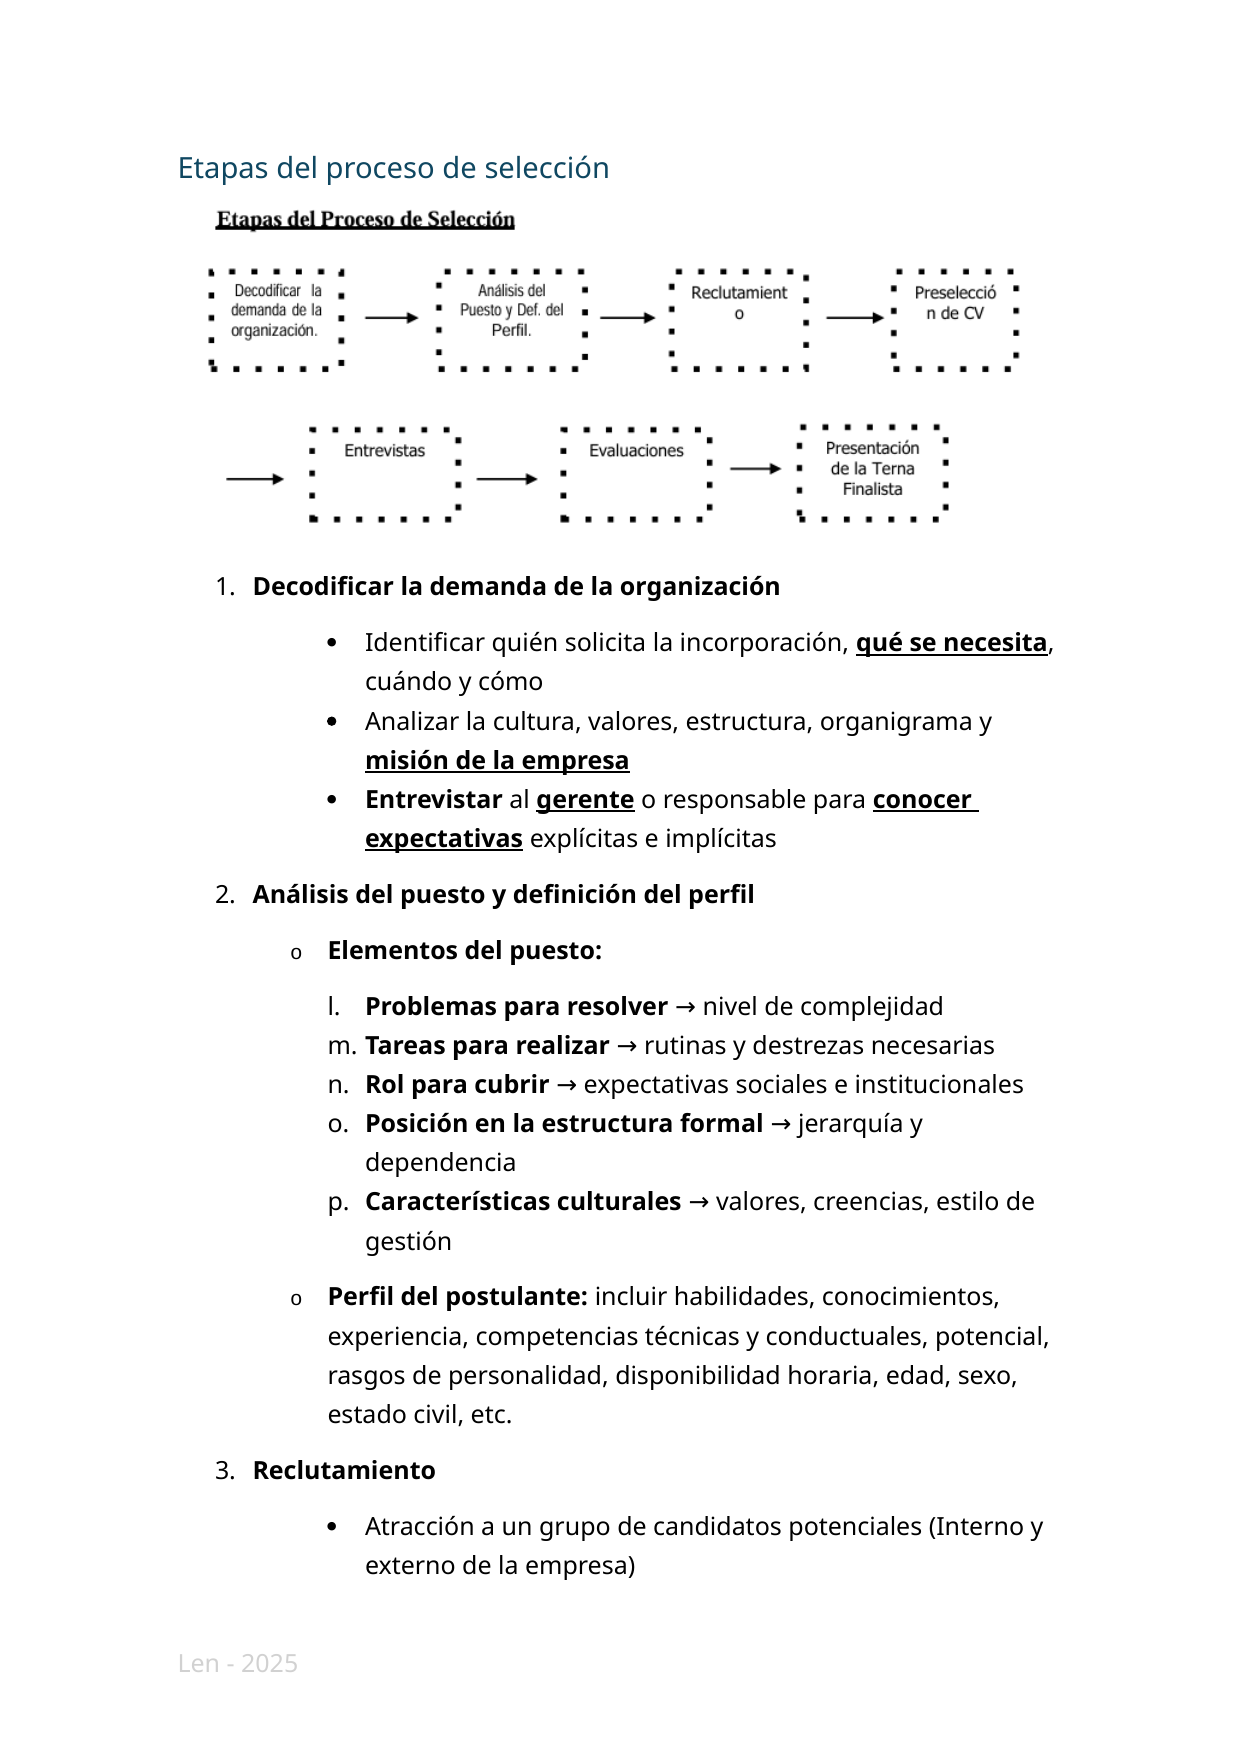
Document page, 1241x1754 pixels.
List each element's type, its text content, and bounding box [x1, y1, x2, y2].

list Analizar la cultura, valores, estructura, organigrama y misión de la empresa [327, 703, 1063, 776]
subtitle Etapas del proceso de selección [177, 148, 1063, 187]
list Tareas para realizar → rutinas y destrezas necesarias [327, 1027, 1063, 1061]
list Reclutamiento [215, 1452, 1063, 1486]
list Entrevistar al gerente o responsable para conocer expectativas explícitas e implícitas [327, 781, 1063, 855]
list Identificar quién solicita la incorporación, qué se necesita, cuándo y cómo [327, 625, 1063, 698]
list Perfil del postulante: incluir habilidades, conocimientos, experiencia, competencias técnicas y conductuales, potencial, rasgos de personalidad, disponibilidad horaria, edad, sexo, estado civil, etc. [290, 1279, 1063, 1431]
list Atracción a un grupo de candidatos potenciales (Interno y externo de la empresa) [327, 1508, 1063, 1581]
list Análisis del puesto y definición del perfil [215, 876, 1063, 911]
list Posición en la estructura formal → jerarquía y dependencia [327, 1106, 1063, 1179]
list Elementos del puesto: [290, 932, 1063, 966]
list Problemas para resolver → nivel de complejidad [327, 988, 1063, 1022]
list Decodificar la demanda de la organización [215, 569, 1063, 603]
list Características culturales → valores, creencias, estilo de gestión [327, 1184, 1063, 1257]
list Rol para cubrir → expectativas sociales e institucionales [327, 1066, 1063, 1101]
picture [177, 201, 1063, 548]
